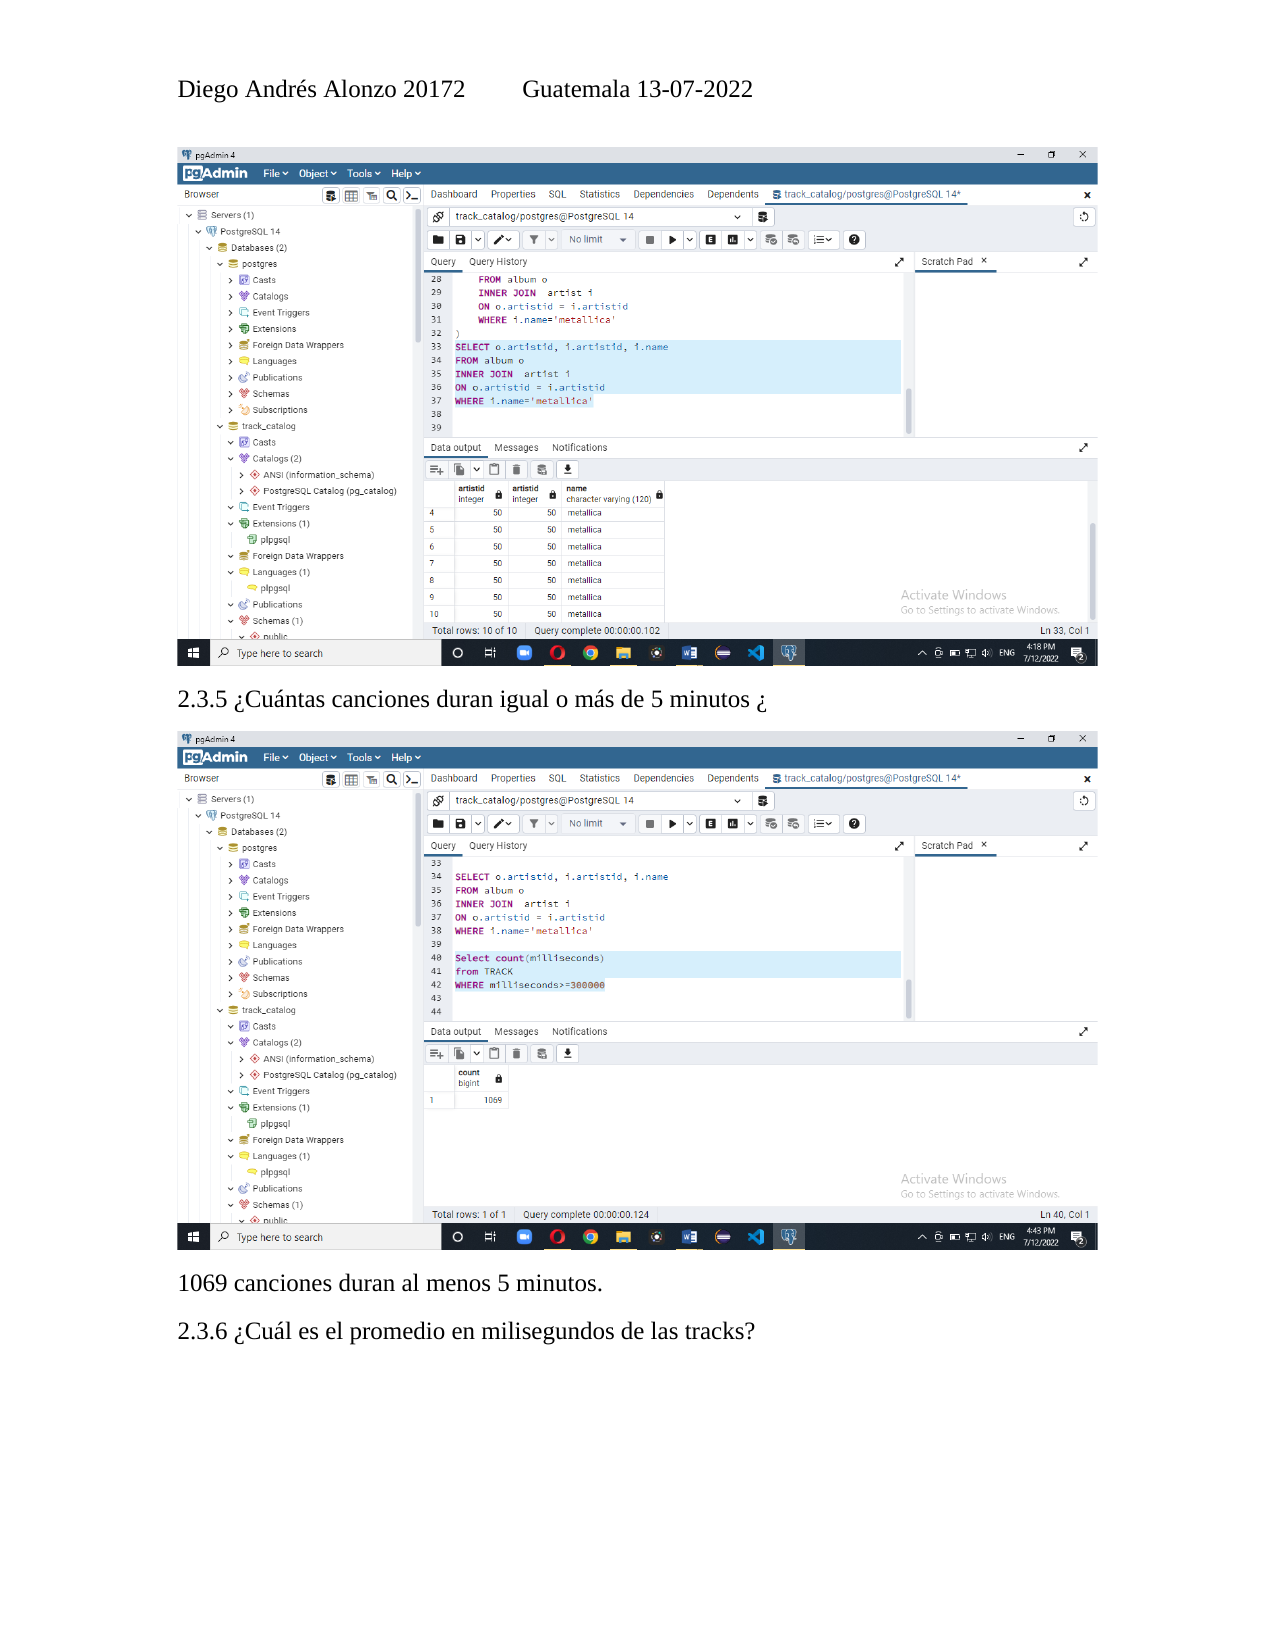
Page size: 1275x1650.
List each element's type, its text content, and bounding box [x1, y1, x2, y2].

text 2.3.6 ¿Cuál es el promedio en milisegundos de las tracks? [177, 1316, 1098, 1345]
text 1069 canciones duran al menos 5 minutos. [177, 1268, 1098, 1297]
text 2.3.5 ¿Cuántas canciones duran igual o más de 5 minutos ¿ [177, 684, 1098, 713]
picture [177, 731, 1098, 1250]
picture [177, 147, 1098, 666]
